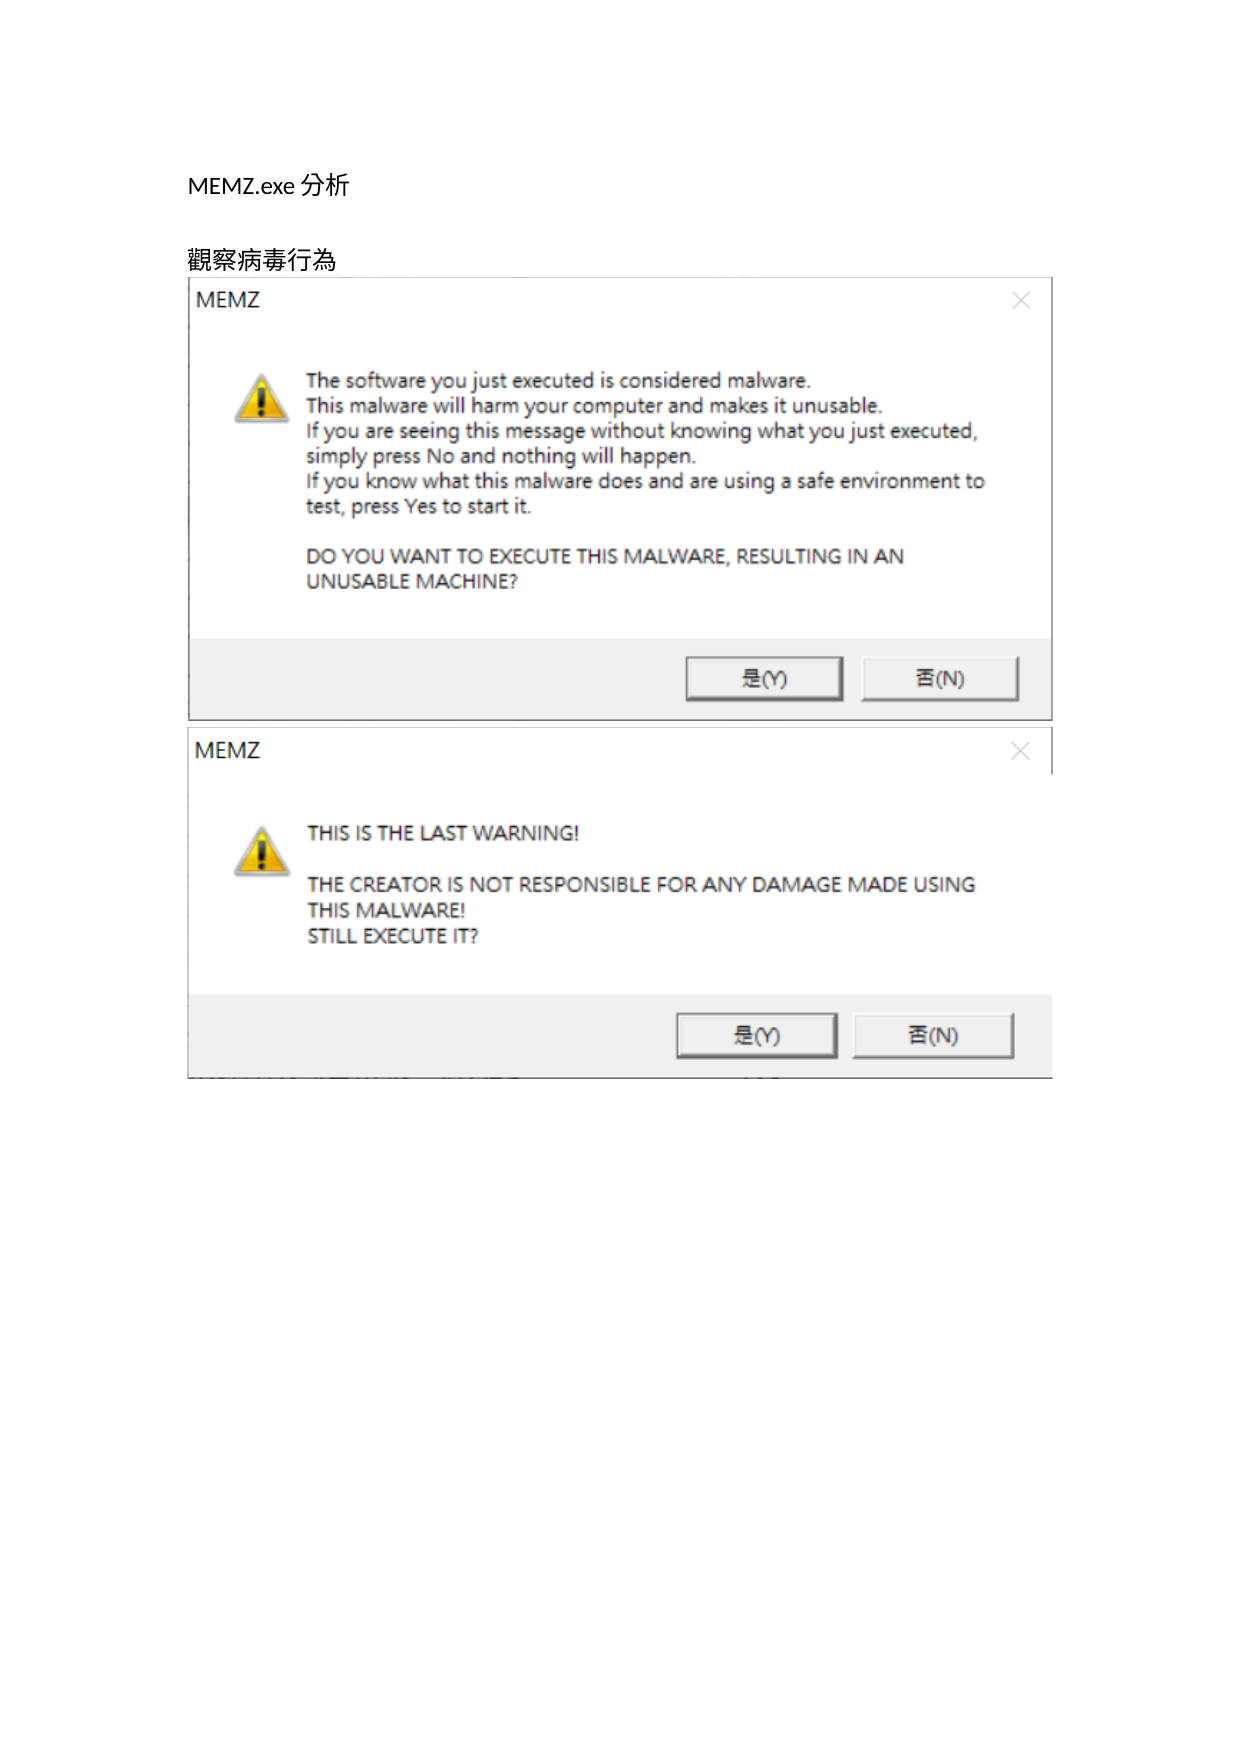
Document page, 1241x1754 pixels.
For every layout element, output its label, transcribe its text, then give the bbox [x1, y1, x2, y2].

picture [187, 277, 1053, 721]
text MEMZ.exe分析 [187, 164, 1053, 202]
picture [187, 727, 1053, 1079]
text 觀察病毒行為 [187, 239, 1053, 277]
